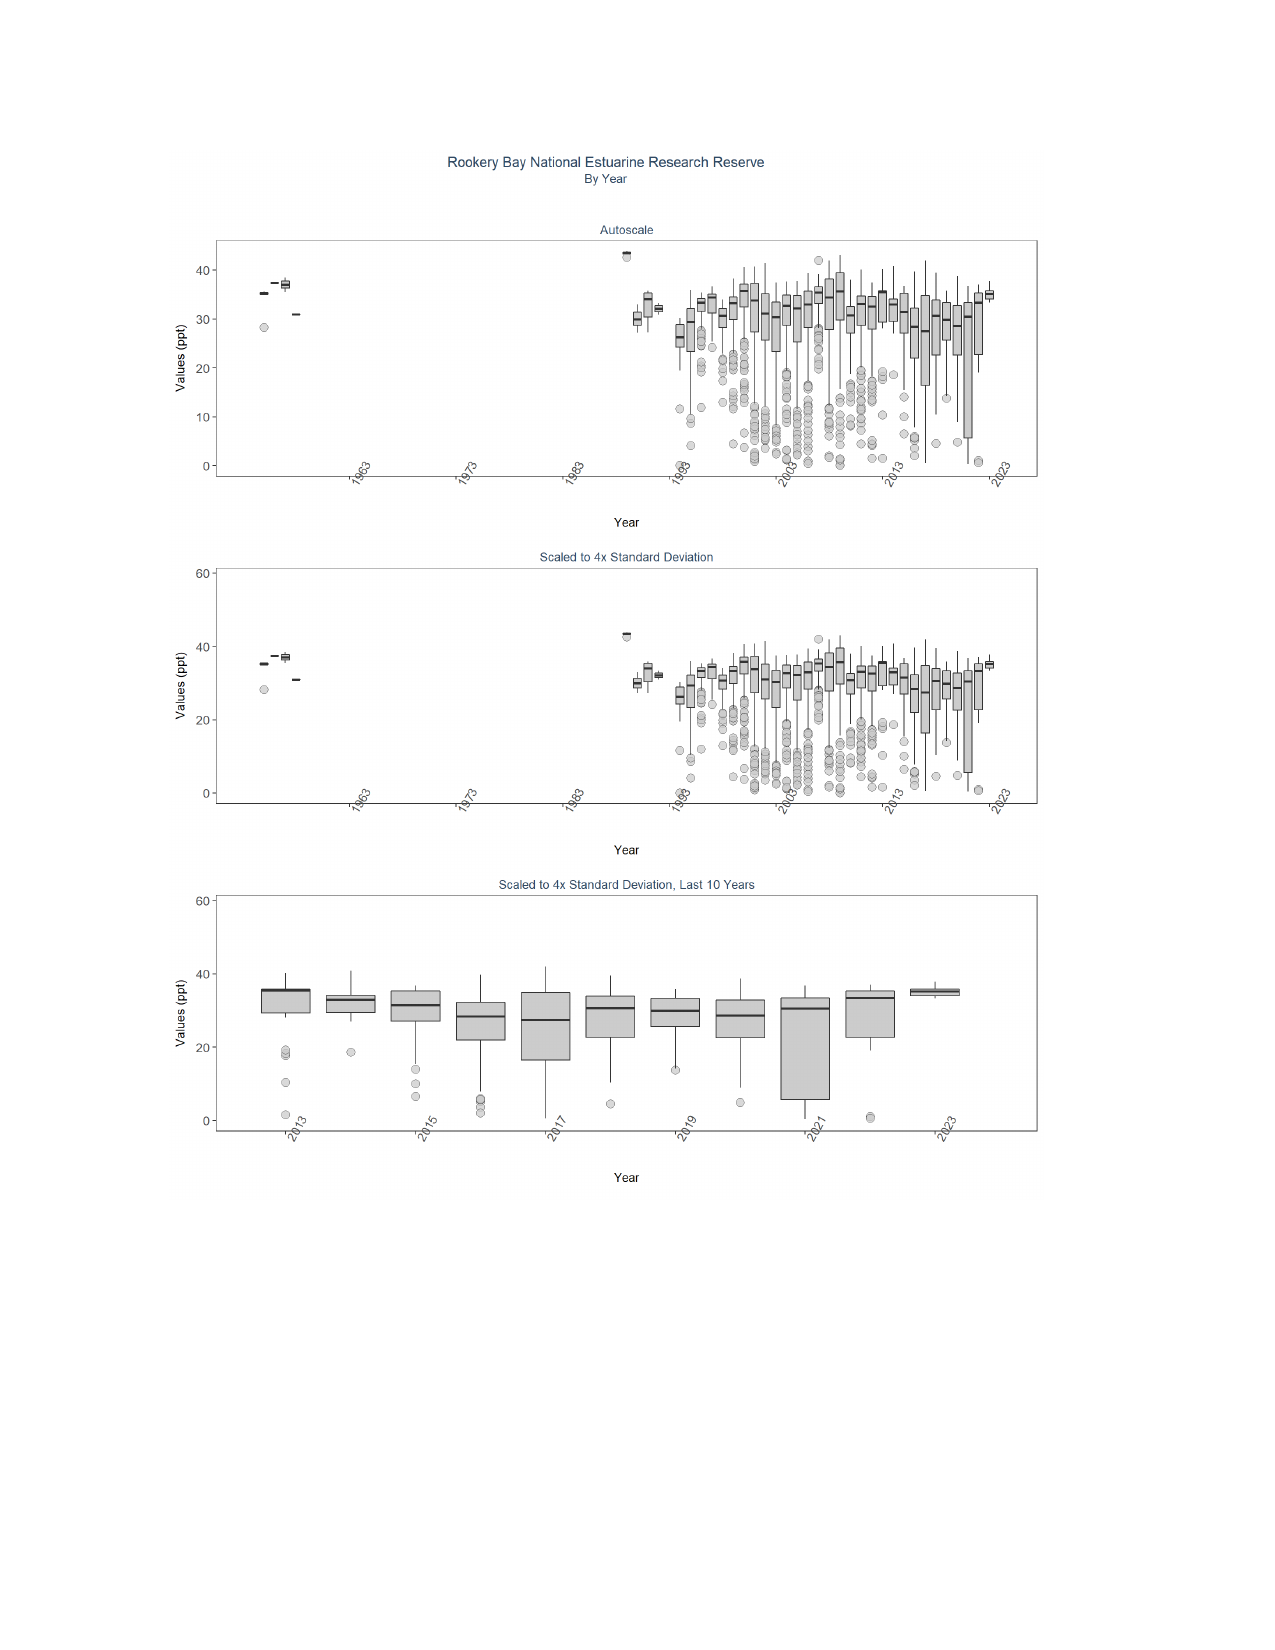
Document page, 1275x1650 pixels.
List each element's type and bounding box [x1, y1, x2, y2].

picture [168, 150, 1044, 1200]
